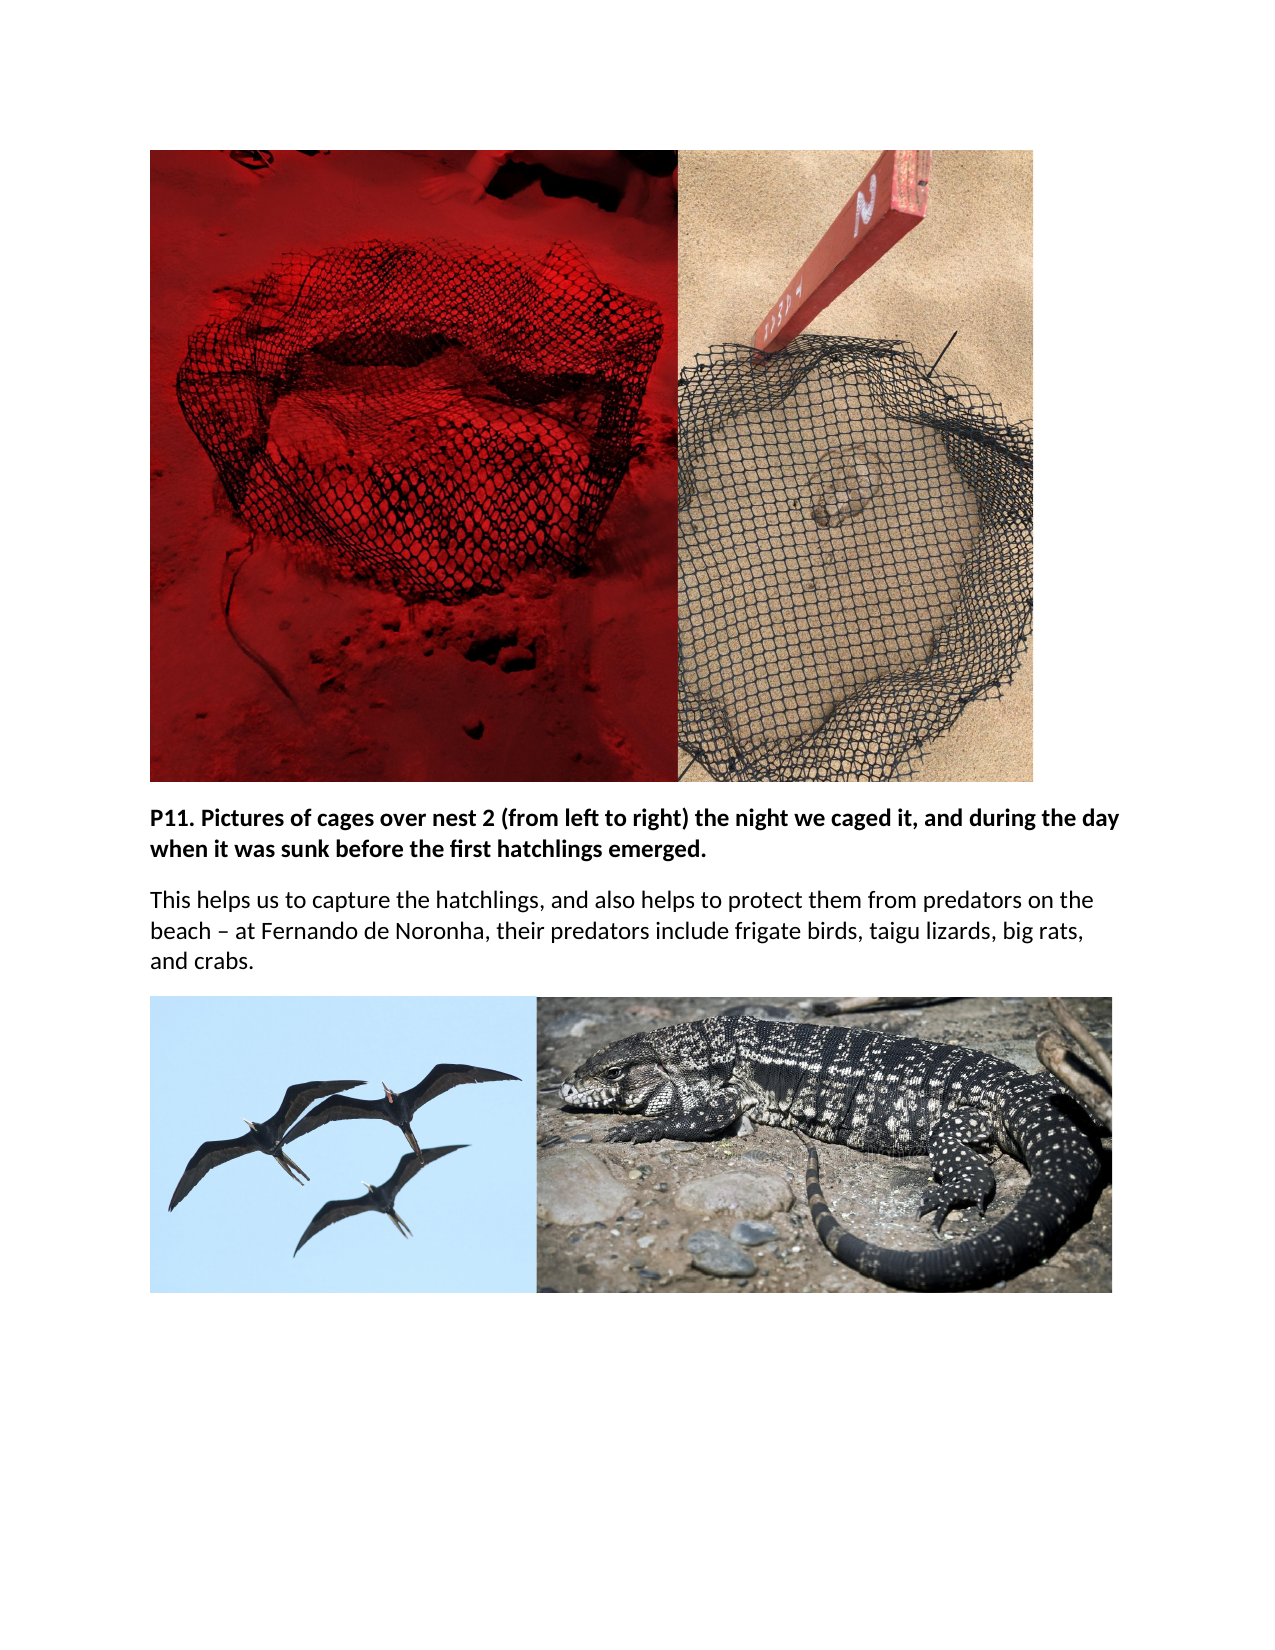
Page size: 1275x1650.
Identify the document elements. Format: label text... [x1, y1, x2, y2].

text P11. Pictures of cages over nest 2 (from left to right) the night we caged it, and during the day when it was sunk before the first hatchlings emerged. [150, 802, 1125, 863]
picture [150, 150, 1034, 782]
text This helps us to capture the hatchlings, and also helps to protect them from predators on the beach – at Fernando de Noronha, their predators include frigate birds, taigu lizards, big rats, and crabs. [150, 884, 1125, 976]
picture [150, 996, 1113, 1293]
